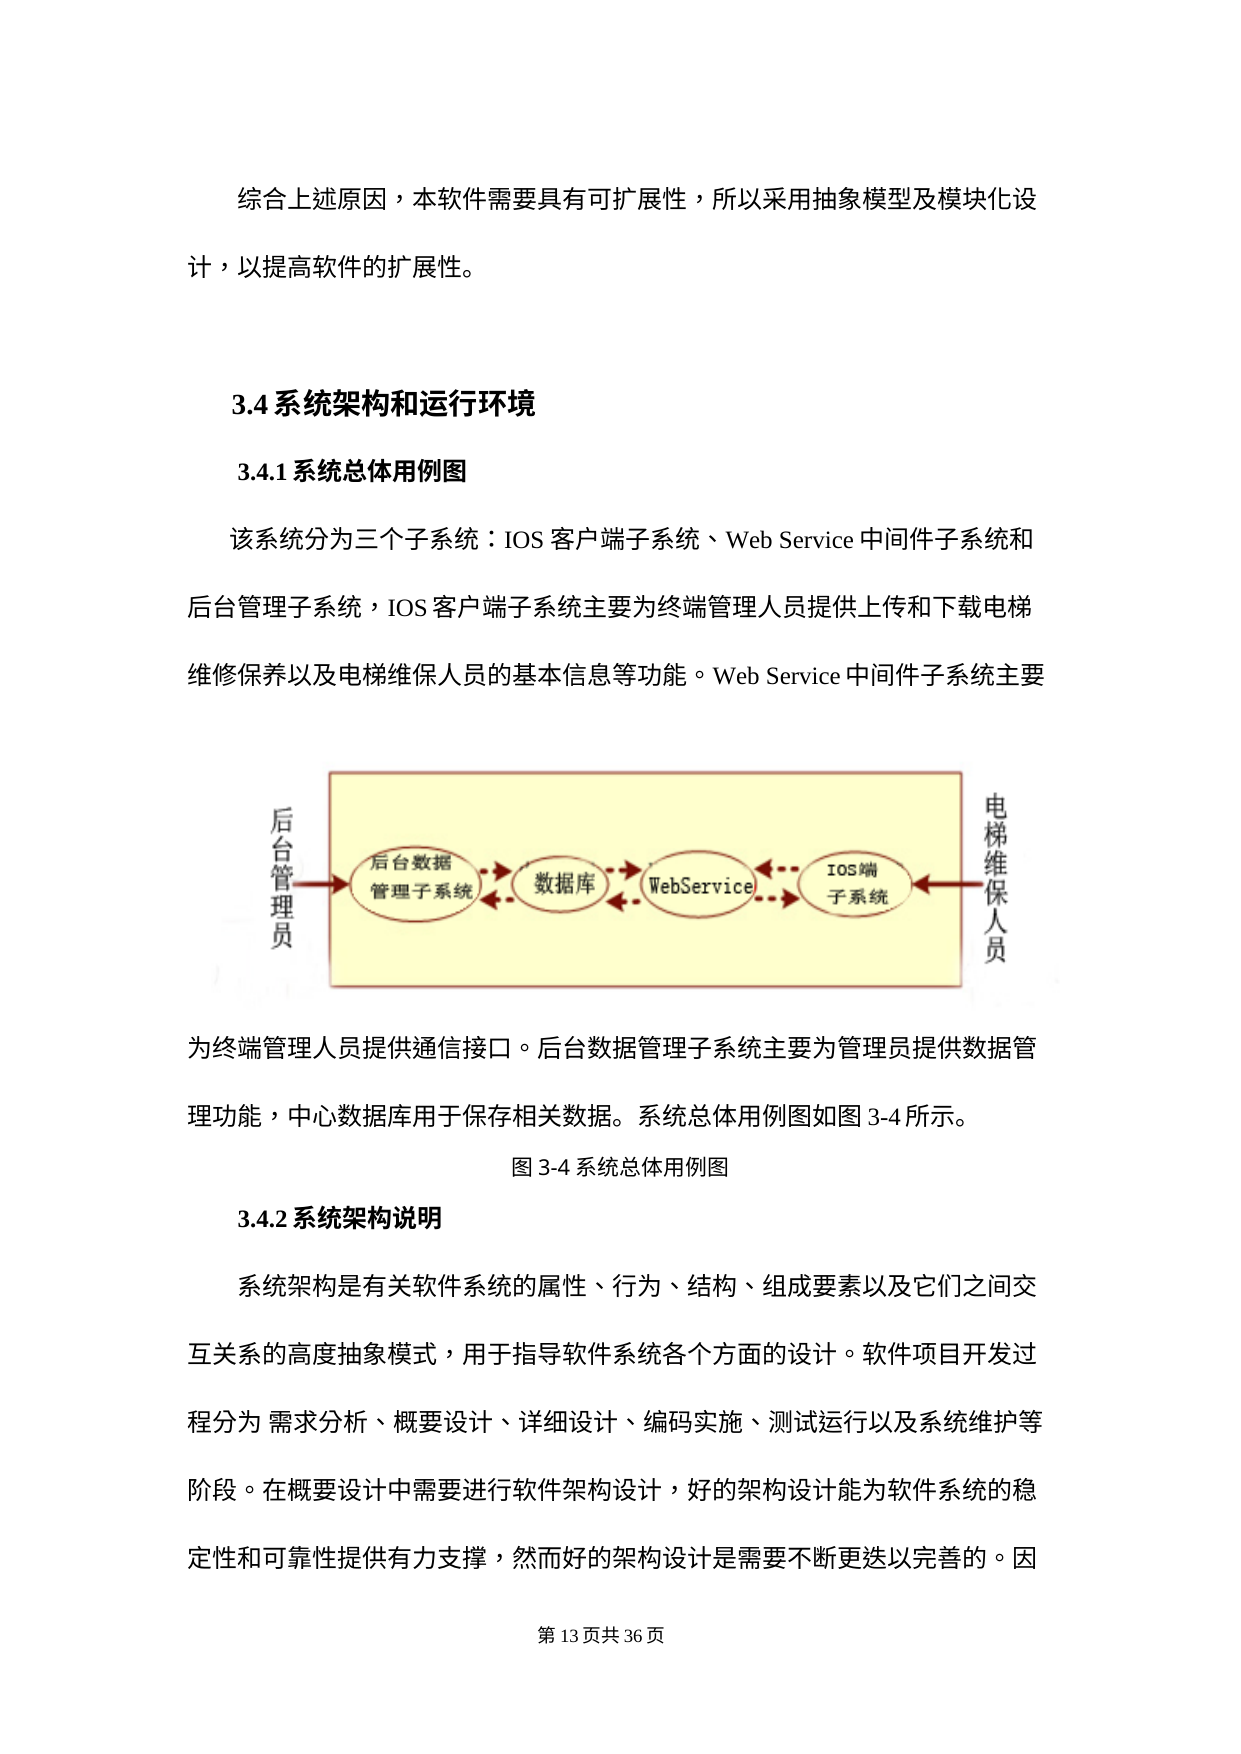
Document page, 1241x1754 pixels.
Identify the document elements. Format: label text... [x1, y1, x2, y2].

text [187, 1251, 1053, 1590]
picture [211, 748, 1077, 1011]
text 3.4.2系统架构说明 [237, 1183, 1053, 1251]
text 综合上述原因，本软件需要具有可扩展性，所以采用抽象模型及模块化设计，以提高软件的扩展性。 [187, 164, 1053, 300]
text 3.4系统架构和运行环境 [231, 368, 1053, 436]
text 图3-4 系统总体用例图 [187, 1149, 1053, 1183]
text 3.4.1系统总体用例图 [237, 436, 1053, 503]
